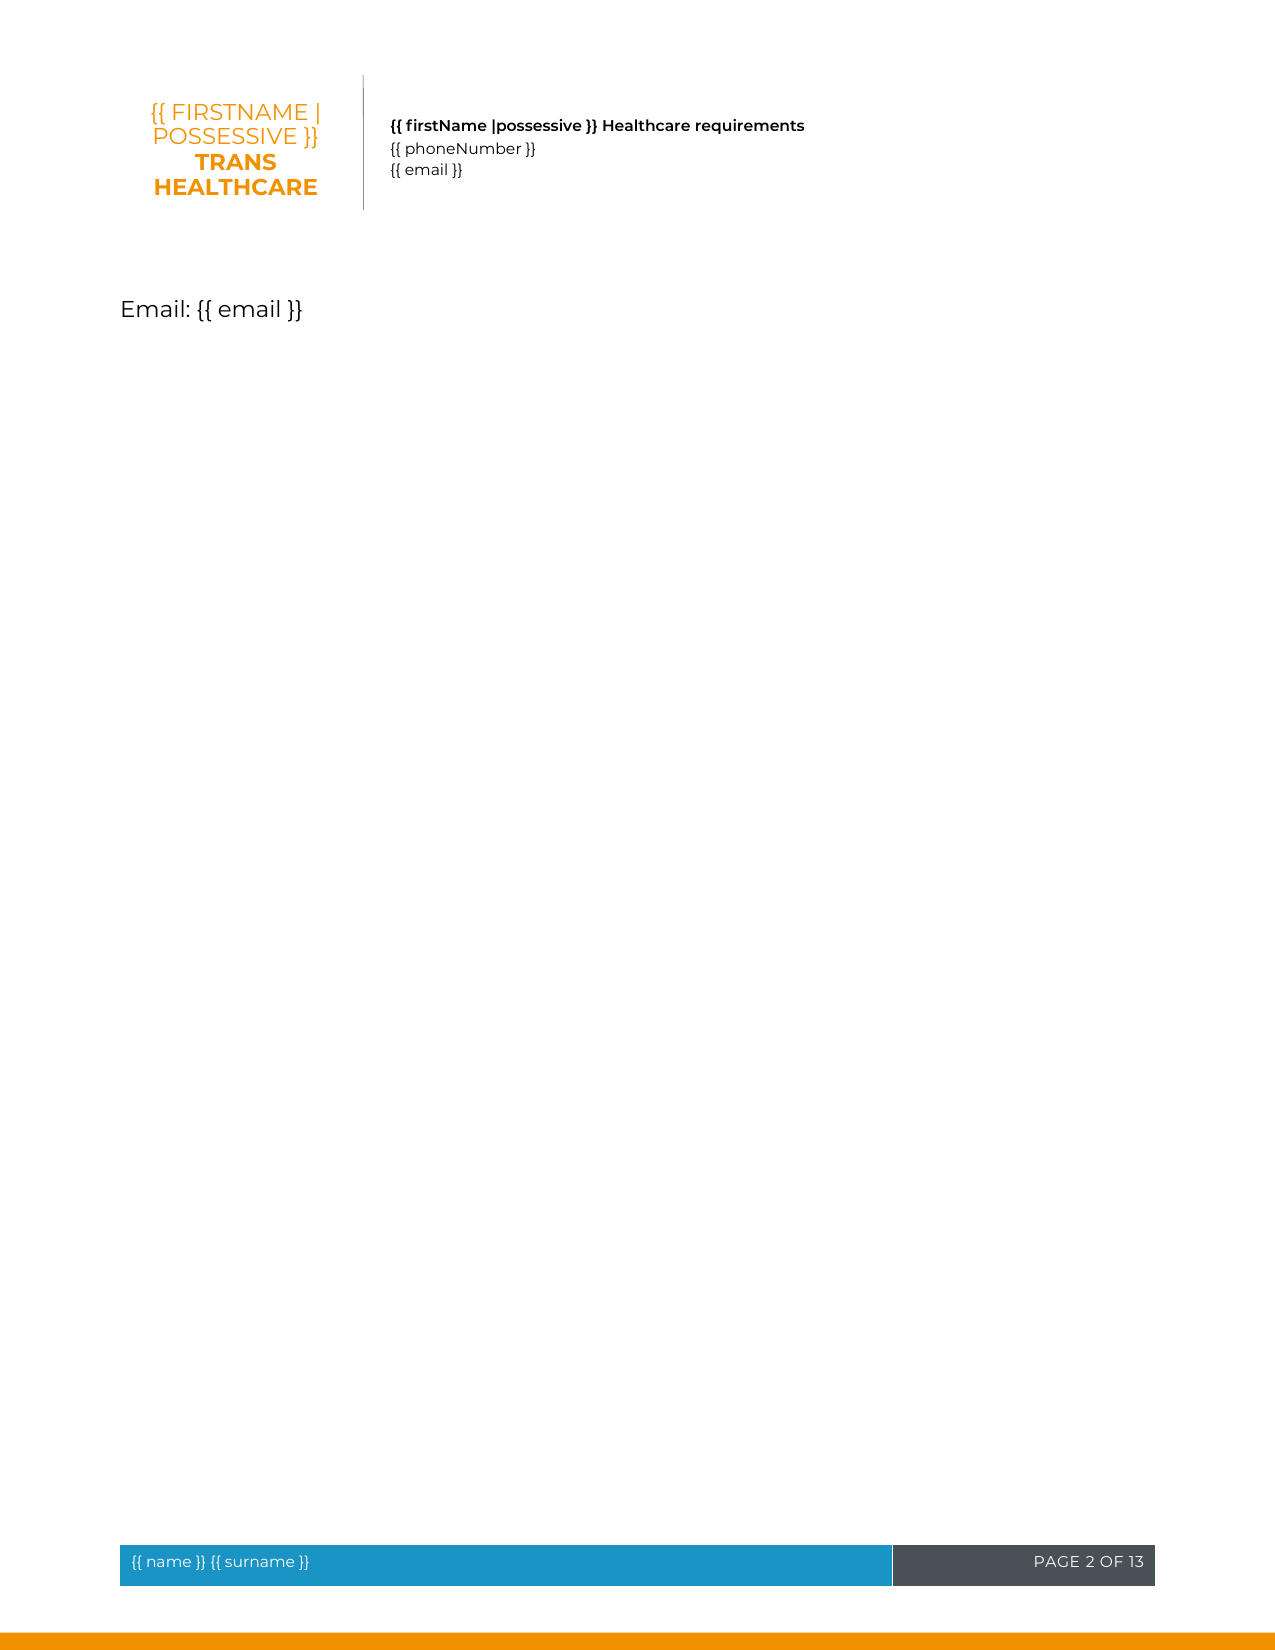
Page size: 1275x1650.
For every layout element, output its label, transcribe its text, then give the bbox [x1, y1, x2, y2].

text Email: {{ email }} [120, 295, 1155, 323]
